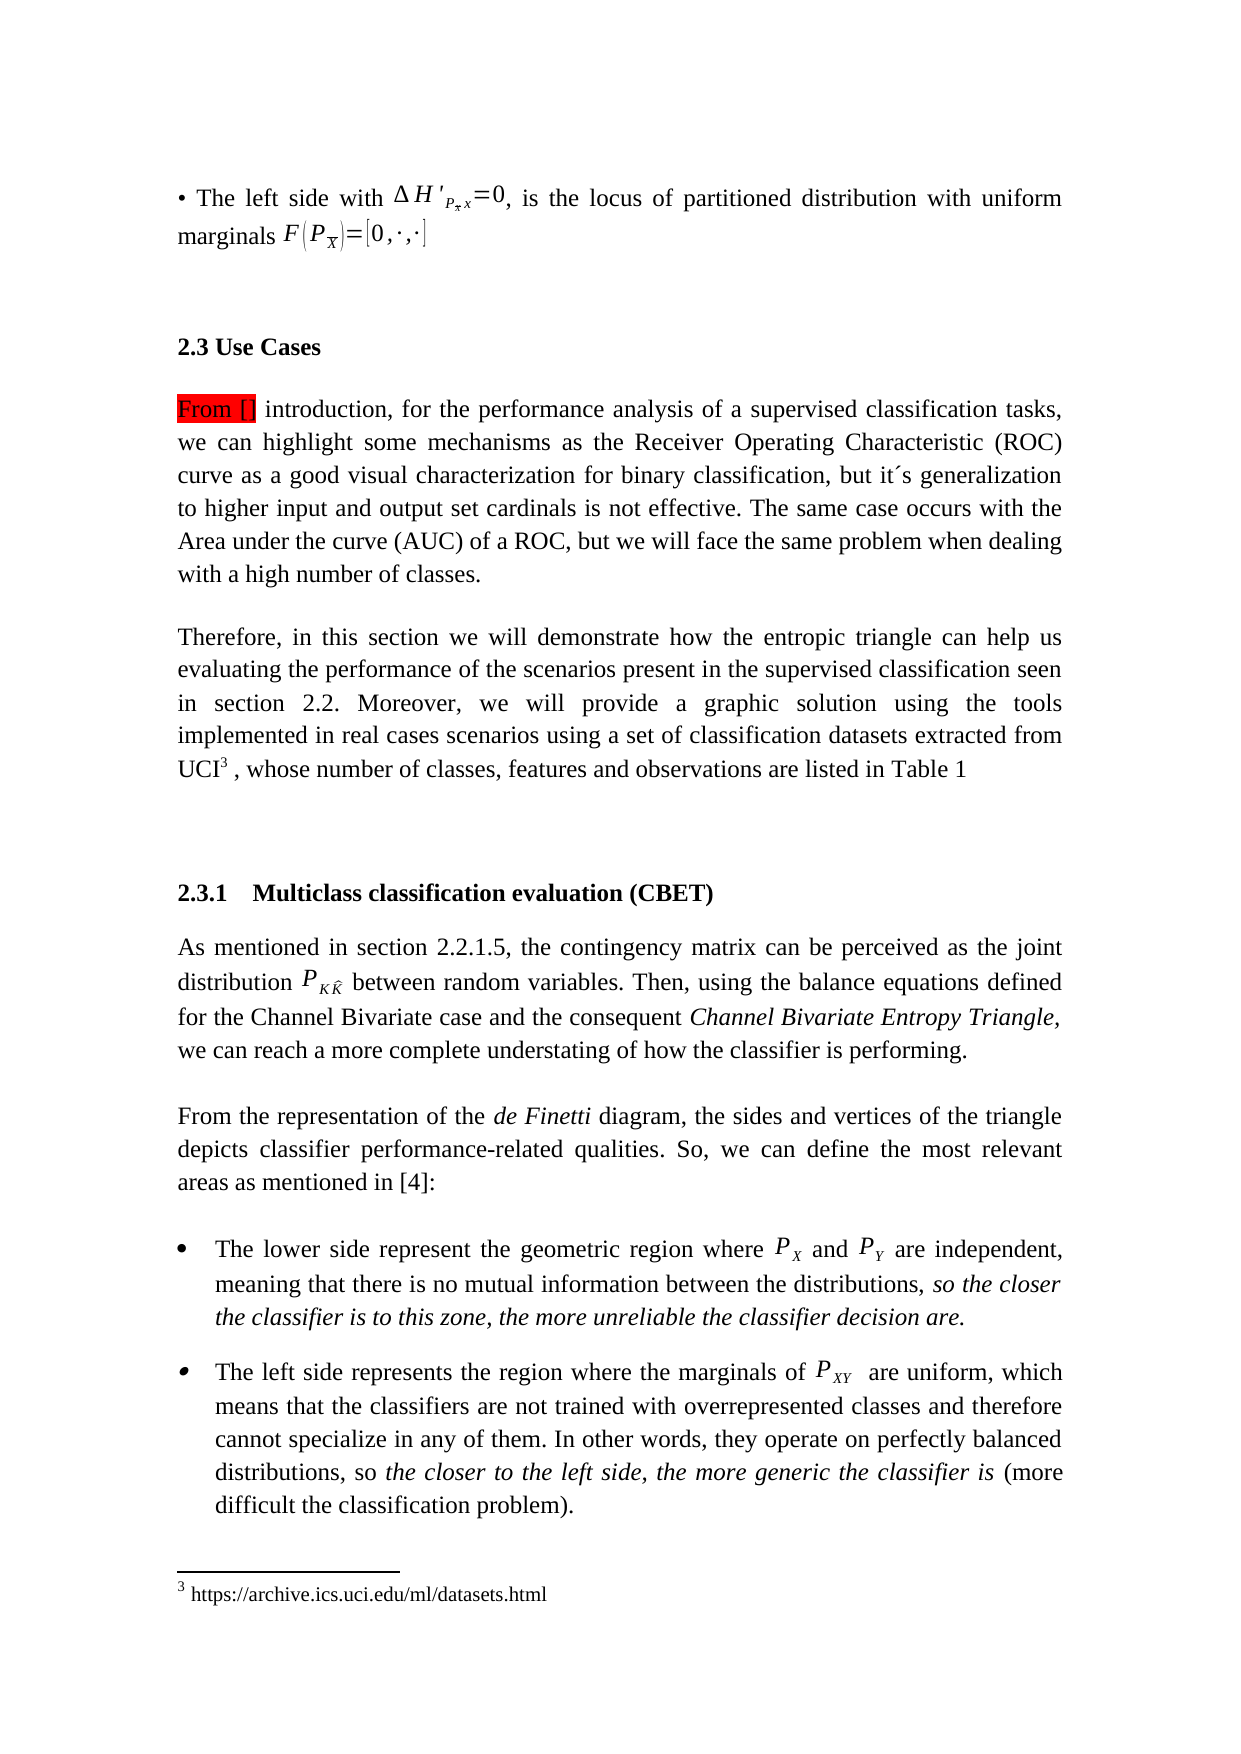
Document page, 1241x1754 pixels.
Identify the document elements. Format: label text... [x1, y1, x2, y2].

text From the representation of the de Finetti diagram, the sides and vertices of the triangle depicts classifier performance-related qualities. So, we can define the most relevant areas as mentioned in : [177, 1101, 1063, 1196]
text Therefore, in this section we will demonstrate how the entropic triangle can help us evaluating the performance of the scenarios present in the supervised classification seen in section 2.2. Moreover, we will provide a graphic solution using the tools implemented in real cases scenarios using a set of classification datasets extracted from UCI , whose number of classes, features and observations are listed in Table 1 [177, 622, 1063, 782]
text From [] introduction, for the performance analysis of a supervised classification tasks, we can highlight some mechanisms as the Receiver Operating Characteristic (ROC) curve as a good visual characterization for binary classification, but it´s generalization to higher input and output set cardinals is not effective. The same case occurs with the Area under the curve (AUC) of a ROC, but we will face the same problem when dealing with a high number of classes. [177, 394, 1063, 588]
text • The left side with , is the locus of partitioned distribution with uniform marginals [177, 181, 1063, 253]
subtitle Use Cases [177, 332, 1063, 361]
text As mentioned in section 2.2.1.5, the contingency matrix can be perceived as the joint distribution between random variables. Then, using the balance equations defined for the Channel Bivariate case and the consequent Channel Bivariate Entropy Triangle, we can reach a more complete understating of how the classifier is performing. [177, 932, 1063, 1064]
list The lower side represent the geometric region where and are independent, meaning that there is no mutual information between the distributions, so the closer the classifier is to this zone, the more unreliable the classifier decision are. [177, 1233, 1063, 1331]
subtitle Multiclass classification evaluation (CBET) [177, 878, 1063, 907]
list The left side represents the region where the marginals of are uniform, which means that the classifiers are not trained with overrepresented classes and therefore cannot specialize in any of them. In other words, they operate on perfectly balanced distributions, so the closer to the left side, the more generic the classifier is (more difficult the classification problem). [177, 1356, 1063, 1519]
